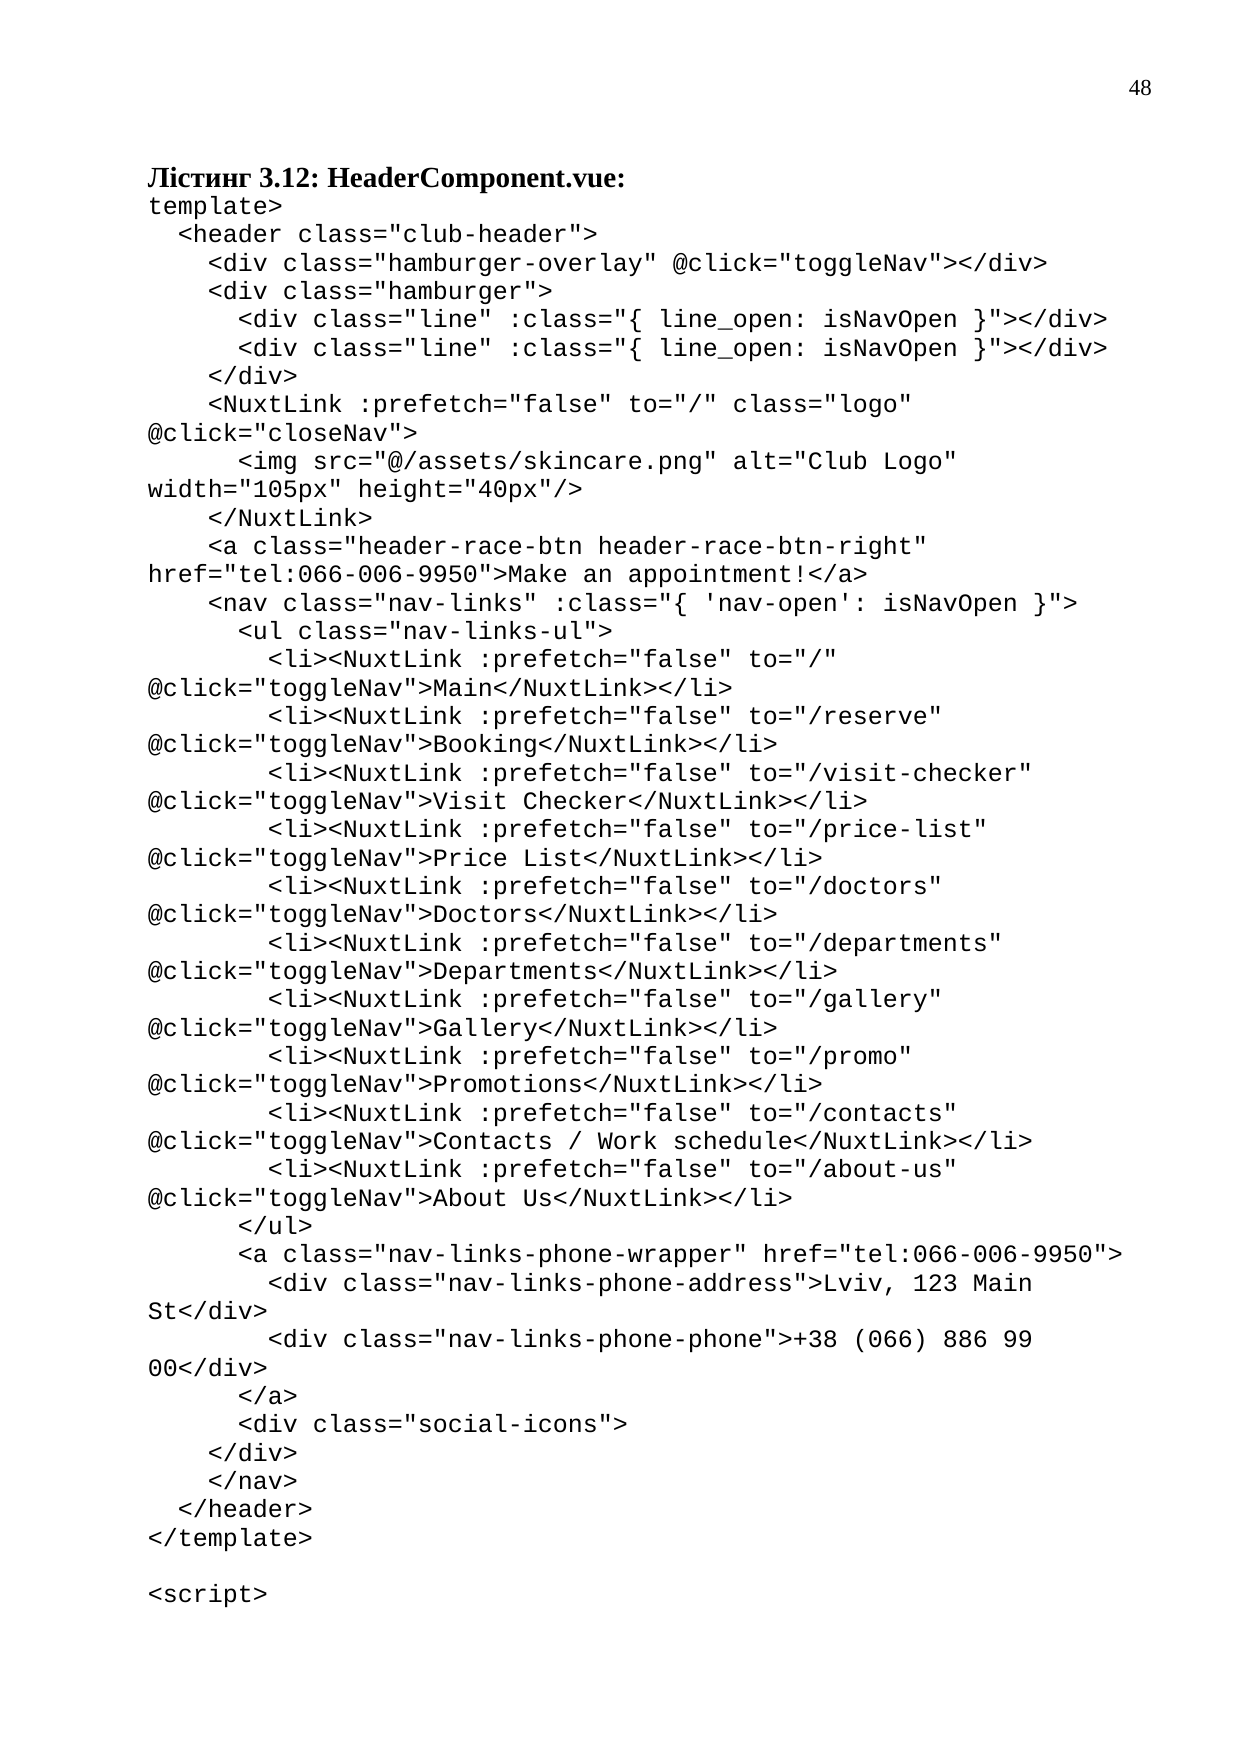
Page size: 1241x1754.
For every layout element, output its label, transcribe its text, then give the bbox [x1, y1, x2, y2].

text <NuxtLink :prefetch="false" to="/" class="logo" @click="closeNav"> [148, 392, 1152, 449]
text <li><NuxtLink :prefetch="false" to="/" @click="toggleNav">Main</NuxtLink></li> [148, 647, 1152, 704]
text <a class="nav-links-phone-wrapper" href="tel:066-006-9950"> [148, 1242, 1152, 1270]
text <div class="line" :class="{ line_open: isNavOpen }"></div> [148, 307, 1152, 335]
text <a class="header-race-btn header-race-btn-right" href="tel:066-006-9950">Make an appointment!</a> [148, 534, 1152, 590]
text <nav class="nav-links" :class="{ 'nav-open': isNavOpen }"> [148, 590, 1152, 619]
text <header class="club-header"> [148, 222, 1152, 250]
text </template> [148, 1525, 1152, 1554]
text <li><NuxtLink :prefetch="false" to="/about-us" @click="toggleNav">About Us</NuxtLink></li> [148, 1157, 1152, 1214]
text </ul> [148, 1214, 1152, 1242]
text <div class="nav-links-phone-address">Lviv, 123 Main St</div> [148, 1270, 1152, 1327]
text <div class="line" :class="{ line_open: isNavOpen }"></div> [148, 335, 1152, 364]
text <div class="hamburger-overlay" @click="toggleNav"></div> [148, 250, 1152, 279]
text <li><NuxtLink :prefetch="false" to="/reserve" @click="toggleNav">Booking</NuxtLink></li> [148, 704, 1152, 760]
text <li><NuxtLink :prefetch="false" to="/gallery" @click="toggleNav">Gallery</NuxtLink></li> [148, 987, 1152, 1044]
text <li><NuxtLink :prefetch="false" to="/price-list" @click="toggleNav">Price List</NuxtLink></li> [148, 817, 1152, 874]
text </div> [148, 364, 1152, 392]
text <li><NuxtLink :prefetch="false" to="/visit-checker" @click="toggleNav">Visit Checker</NuxtLink></li> [148, 760, 1152, 817]
text <div class="hamburger"> [148, 279, 1152, 307]
text template> [148, 194, 1152, 222]
text <script> [148, 1582, 1152, 1610]
text <div class="nav-links-phone-phone">+38 (066) 886 99 00</div> [148, 1327, 1152, 1384]
text </nav> [148, 1469, 1152, 1497]
text </header> [148, 1497, 1152, 1525]
text <li><NuxtLink :prefetch="false" to="/promo" @click="toggleNav">Promotions</NuxtLink></li> [148, 1044, 1152, 1100]
text <img src="@/assets/skincare.png" alt="Club Logo" width="105px" height="40px"/> [148, 449, 1152, 505]
text </NuxtLink> [148, 505, 1152, 534]
text <li><NuxtLink :prefetch="false" to="/doctors" @click="toggleNav">Doctors</NuxtLink></li> [148, 874, 1152, 930]
text </div> [148, 1440, 1152, 1469]
text <ul class="nav-links-ul"> [148, 619, 1152, 647]
text <li><NuxtLink :prefetch="false" to="/departments" @click="toggleNav">Departments</NuxtLink></li> [148, 930, 1152, 987]
text <div class="social-icons"> [148, 1412, 1152, 1440]
text Лістинг 3.12: HeaderComponent.vue: [148, 160, 1152, 194]
text <li><NuxtLink :prefetch="false" to="/contacts" @click="toggleNav">Contacts / Work schedule</NuxtLink></li> [148, 1100, 1152, 1157]
text </a> [148, 1384, 1152, 1412]
